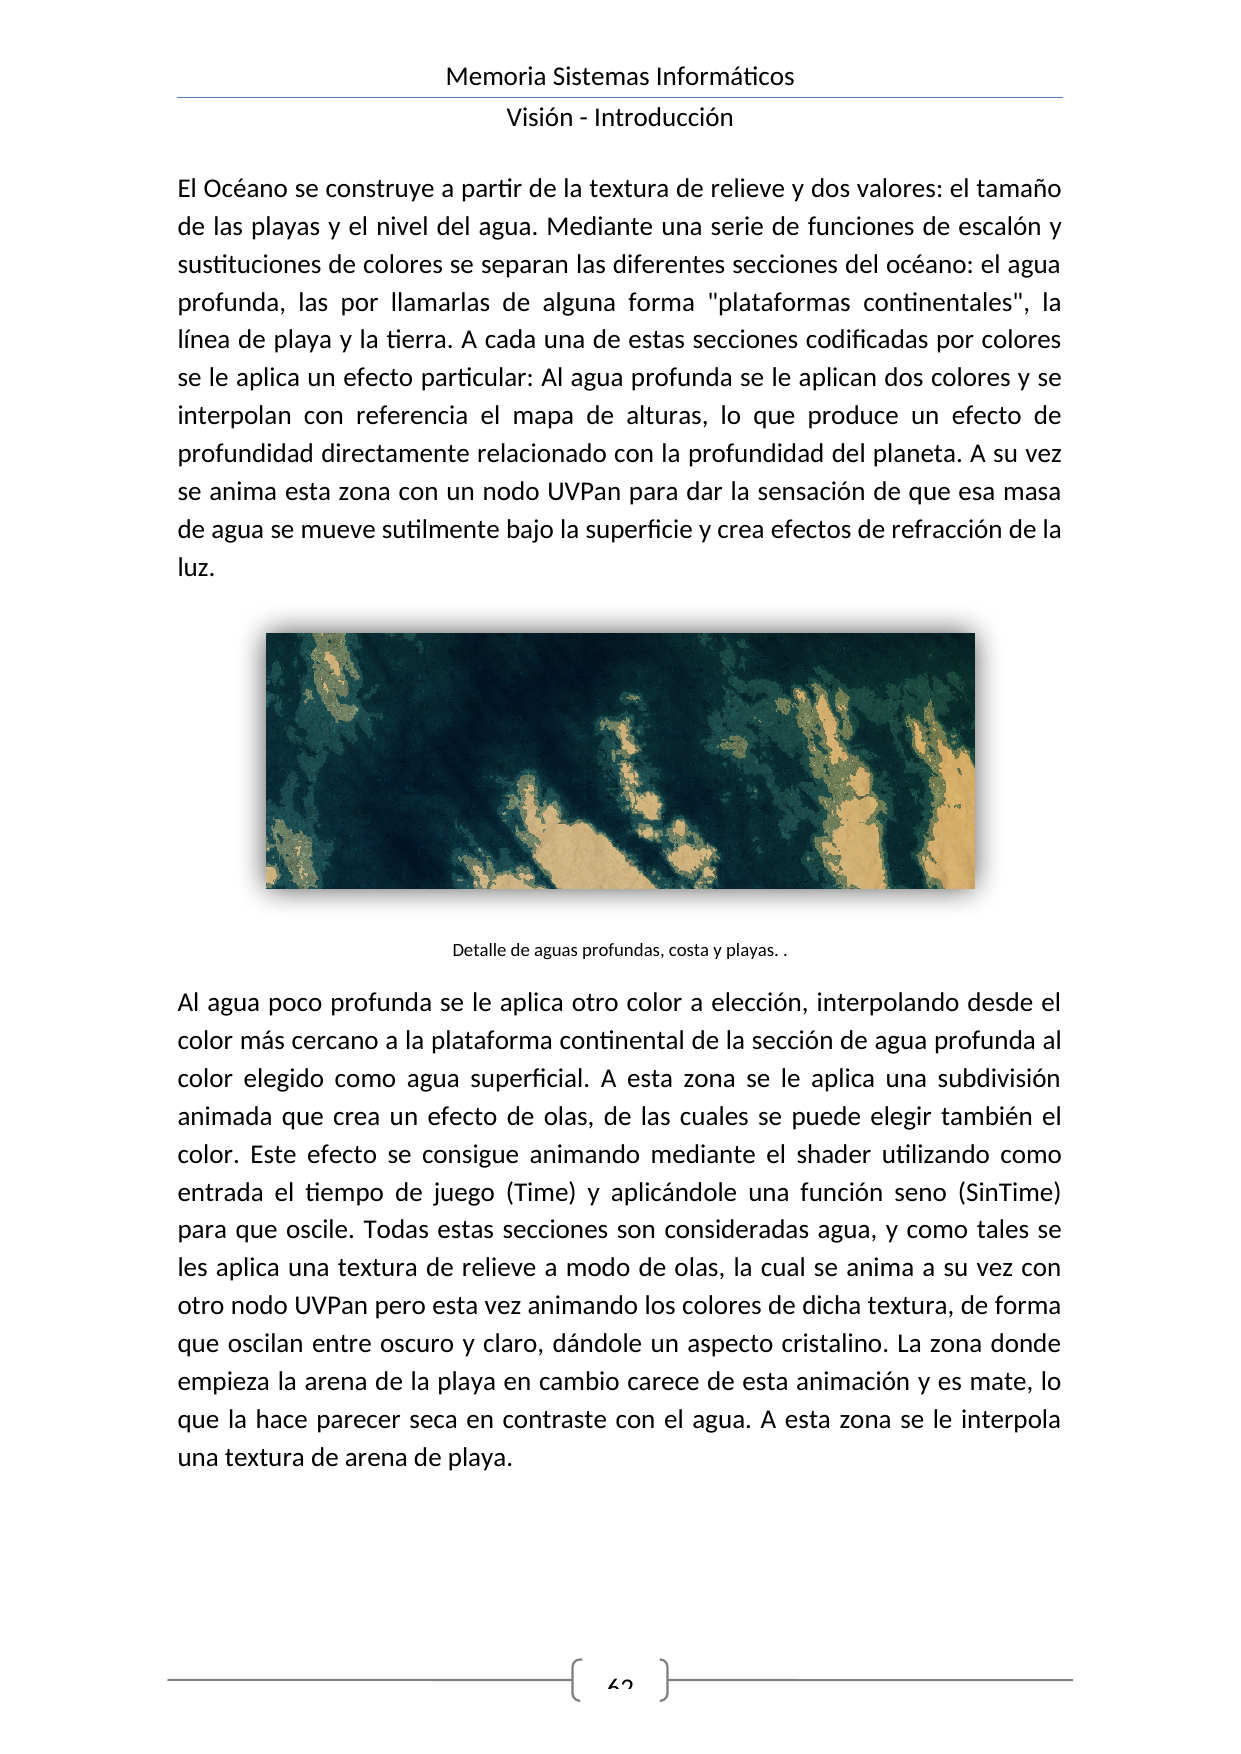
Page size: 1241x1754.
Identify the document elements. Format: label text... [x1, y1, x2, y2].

picture [266, 633, 975, 889]
text Detalle de aguas profundas, costa y playas. . [177, 938, 1063, 961]
text El Océano se construye a partir de la textura de relieve y dos valores: el tamaño de las playas y el nivel del agua. Mediante una serie de funciones de escalón y sustituciones de colores se separan las diferentes secciones del océano: el agua profunda, las por llamarlas de alguna forma "plataformas continentales", la línea de playa y la tierra. A cada una de estas secciones codificadas por colores se le aplica un efecto particular: Al agua profunda se le aplican dos colores y se interpolan con referencia el mapa de alturas, lo que produce un efecto de profundidad directamente relacionado con la profundidad del planeta. A su vez se anima esta zona con un nodo UVPan para dar la sensación de que esa masa de agua se mueve sutilmente bajo la superficie y crea efectos de refracción de la luz. [177, 171, 1063, 583]
text Al agua poco profunda se le aplica otro color a elección, interpolando desde el color más cercano a la plataforma continental de la sección de agua profunda al color elegido como agua superficial. A esta zona se le aplica una subdivisión animada que crea un efecto de olas, de las cuales se puede elegir también el color. Este efecto se consigue animando mediante el shader utilizando como entrada el tiempo de juego (Time) y aplicándole una función seno (SinTime) para que oscile. Todas estas secciones son consideradas agua, y como tales se les aplica una textura de relieve a modo de olas, la cual se anima a su vez con otro nodo UVPan pero esta vez animando los colores de dicha textura, de forma que oscilan entre oscuro y claro, dándole un aspecto cristalino. La zona donde empieza la arena de la playa en cambio carece de esta animación y es mate, lo que la hace parecer seca en contraste con el agua. A esta zona se le interpola una textura de arena de playa. [177, 985, 1063, 1473]
